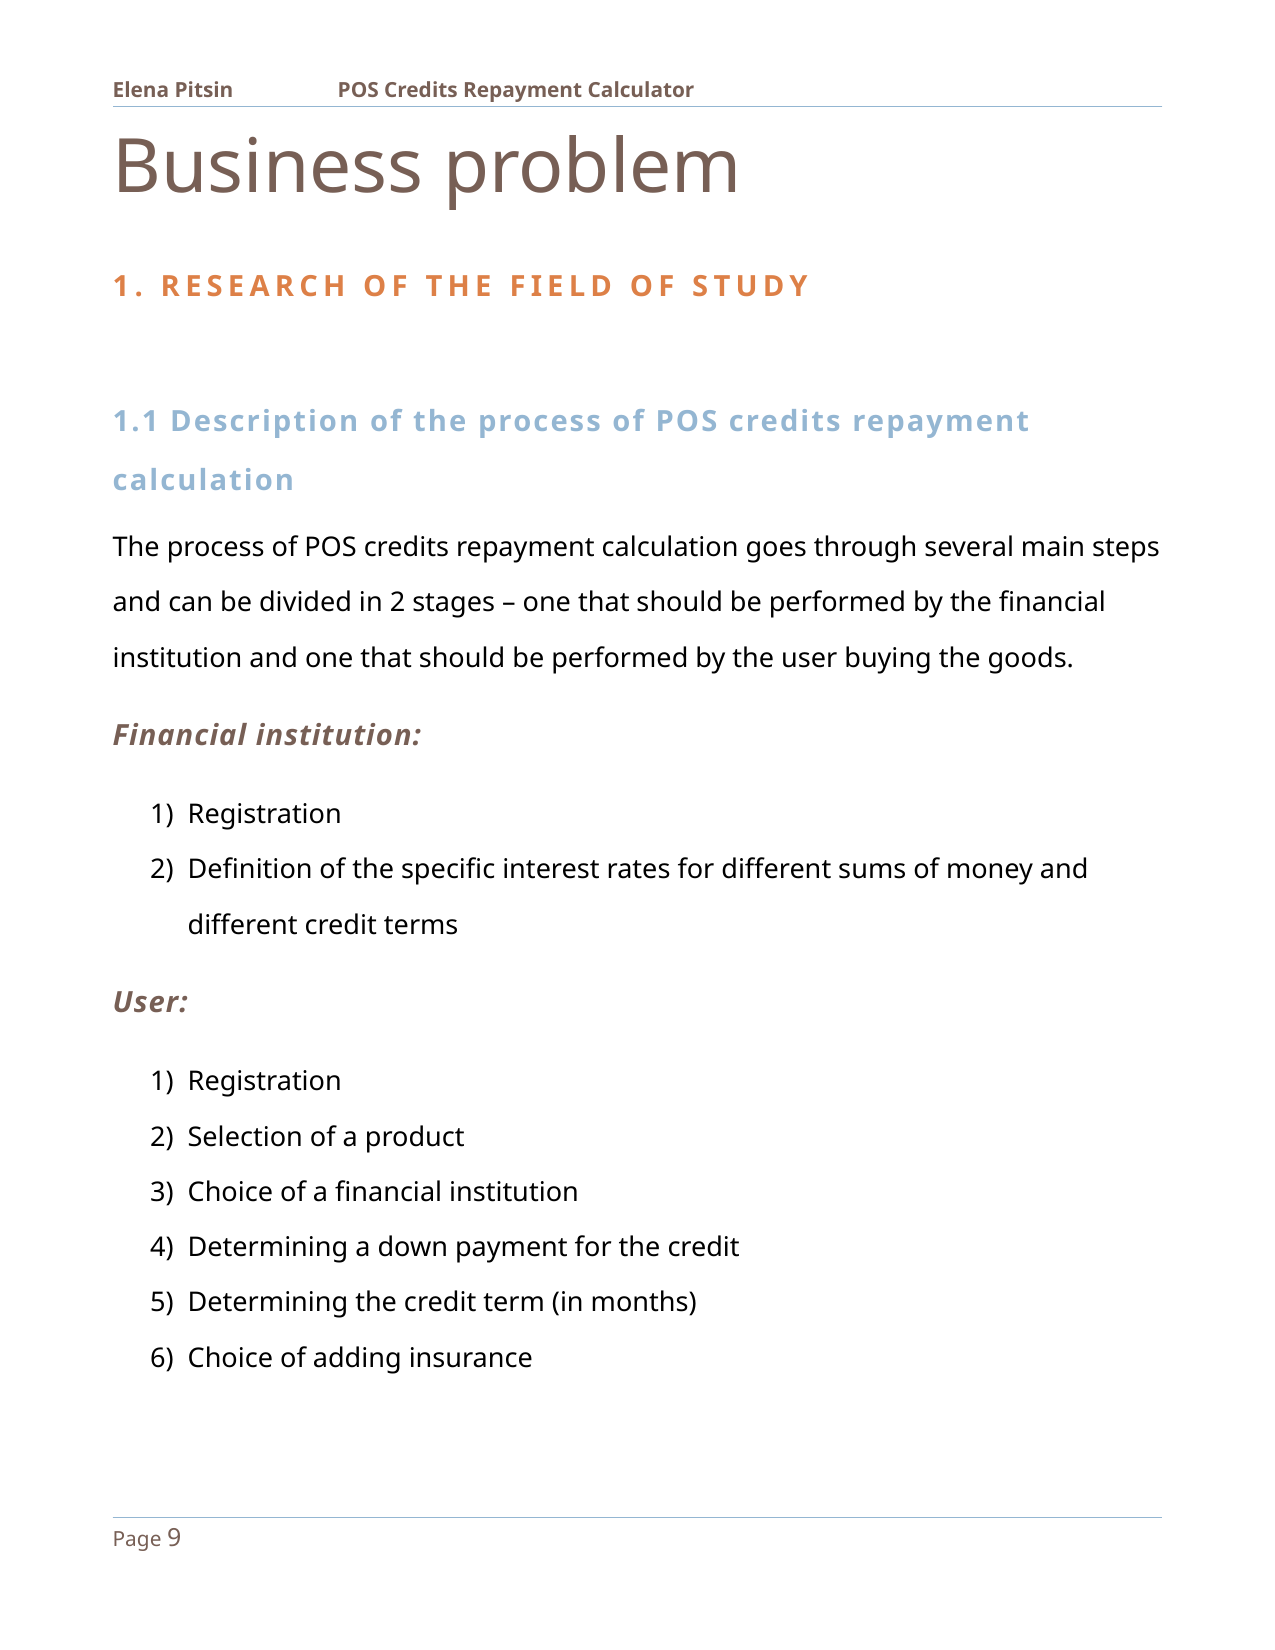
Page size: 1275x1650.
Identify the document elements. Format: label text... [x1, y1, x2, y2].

text The process of POS credits repayment calculation goes through several main steps and can be divided in 2 stages – one that should be performed by the financial institution and one that should be performed by the user buying the goods. [112, 527, 1162, 675]
subtitle 1. Research of the field of study [112, 266, 1162, 305]
list Determining the credit term (in months) [150, 1283, 1162, 1320]
subtitle 1.1 Description of the process of POS credits repayment calculation [112, 400, 1162, 499]
text Financial institution: [112, 714, 1162, 754]
list Choice of a financial institution [150, 1172, 1162, 1209]
text User: [112, 981, 1162, 1021]
list Registration [150, 1062, 1162, 1098]
list Registration [150, 794, 1162, 831]
list Selection of a product [150, 1117, 1162, 1154]
list Choice of adding insurance [150, 1338, 1162, 1375]
title Business problem [112, 112, 1162, 215]
list Definition of the specific interest rates for different sums of money and different credit terms [150, 850, 1162, 942]
list Determining a down payment for the credit [150, 1228, 1162, 1264]
